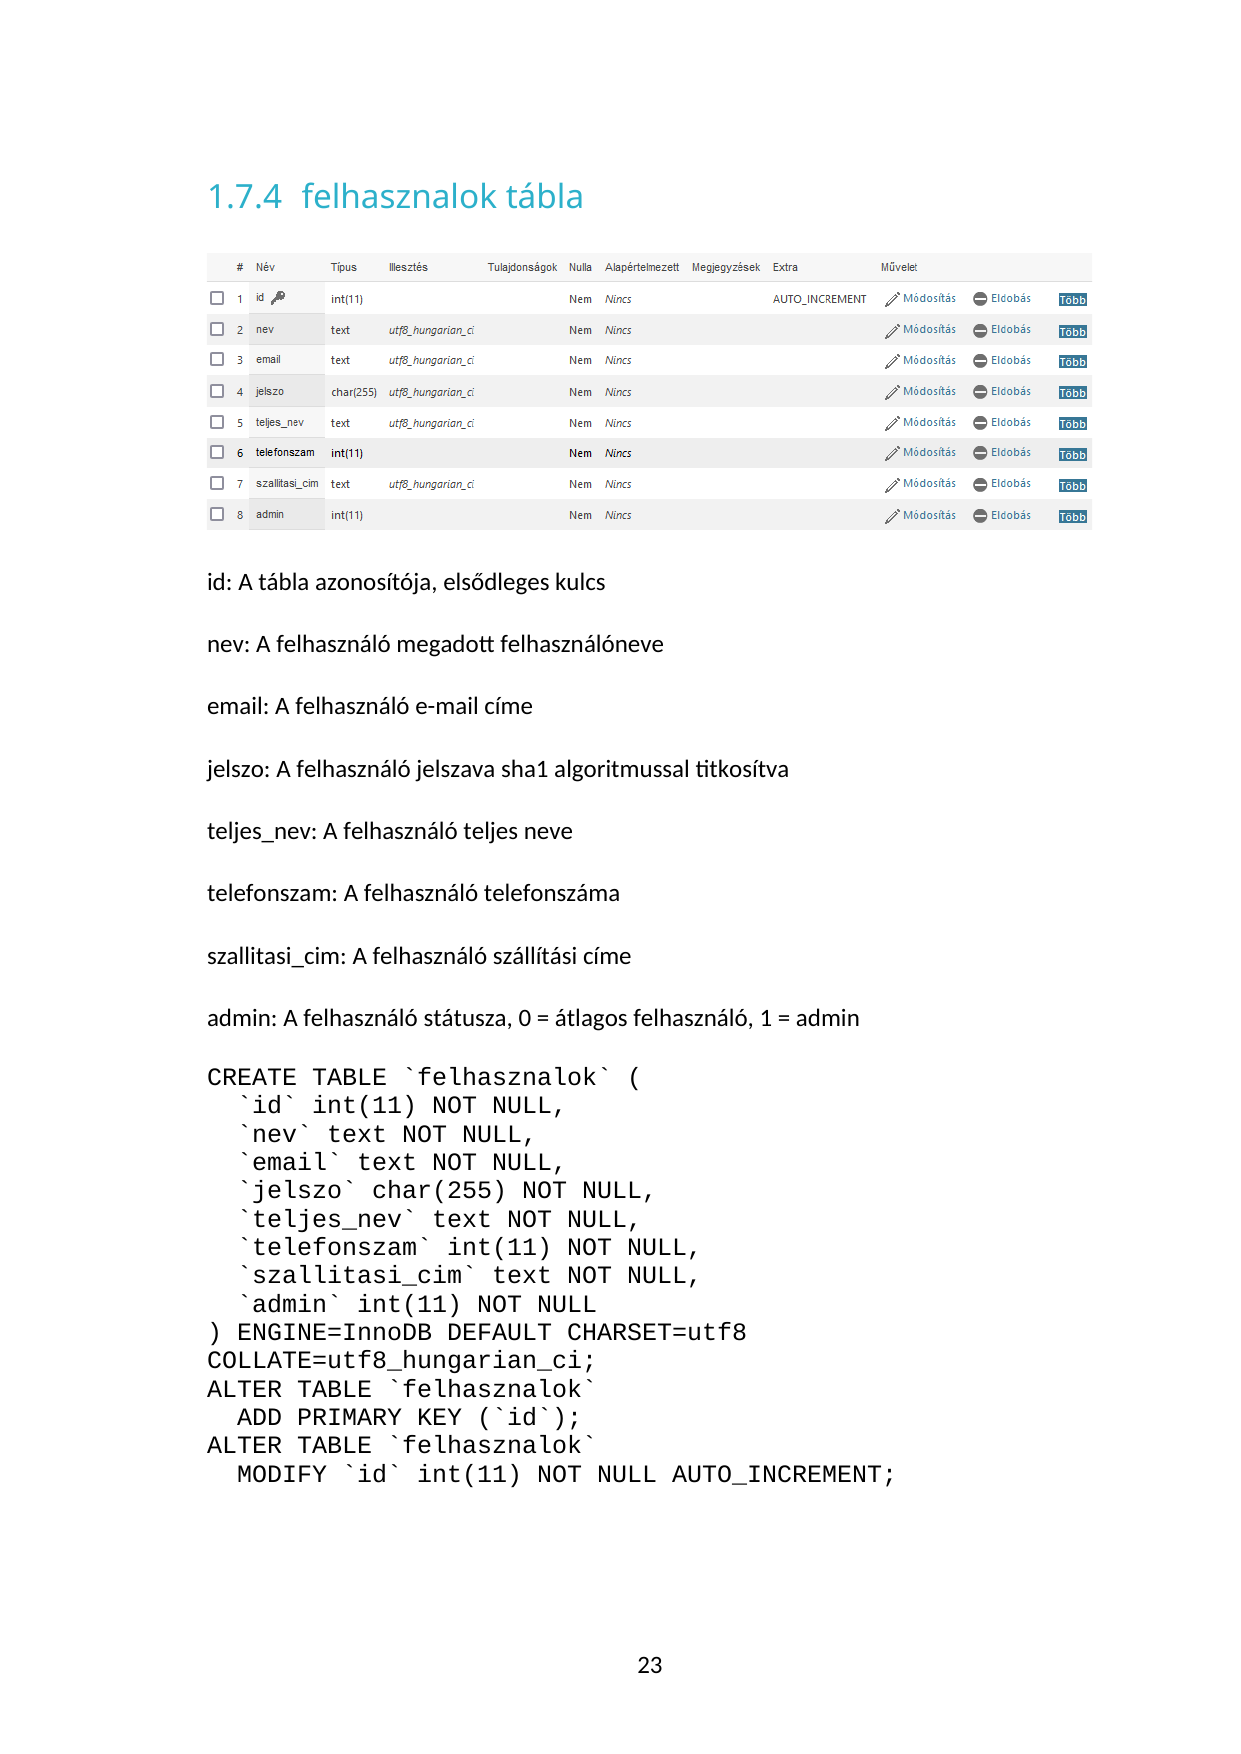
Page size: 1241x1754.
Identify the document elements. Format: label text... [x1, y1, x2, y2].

text `teljes_nev` text NOT NULL, [207, 1206, 1092, 1235]
text szallitasi_cim: A felhasználó szállítási címe [207, 940, 1092, 971]
text `telefonszam` int(11) NOT NULL, [207, 1235, 1092, 1263]
text MODIFY `id` int(11) NOT NULL AUTO_INCREMENT; [207, 1461, 1092, 1490]
text email: A felhasználó e-mail címe [207, 690, 1092, 721]
text `admin` int(11) NOT NULL [207, 1291, 1092, 1320]
text ALTER TABLE `felhasznalok` [207, 1376, 1092, 1405]
text nev: A felhasználó megadott felhasználóneve [207, 628, 1092, 658]
subtitle felhasznalok tábla [207, 173, 1092, 218]
text ALTER TABLE `felhasznalok` [207, 1433, 1092, 1461]
text `id` int(11) NOT NULL, [207, 1093, 1092, 1121]
text `nev` text NOT NULL, [207, 1121, 1092, 1150]
text `email` text NOT NULL, [207, 1150, 1092, 1178]
text `szallitasi_cim` text NOT NULL, [207, 1263, 1092, 1291]
text telefonszam: A felhasználó telefonszáma [207, 878, 1092, 908]
text `jelszo` char(255) NOT NULL, [207, 1178, 1092, 1206]
text CREATE TABLE `felhasznalok` ( [207, 1065, 1092, 1093]
text teljes_nev: A felhasználó teljes neve [207, 815, 1092, 846]
text id: A tábla azonosítója, elsődleges kulcs [207, 566, 1092, 596]
text ) ENGINE=InnoDB DEFAULT CHARSET=utf8 COLLATE=utf8_hungarian_ci; [207, 1320, 1092, 1376]
picture [206, 253, 1093, 534]
text jelszo: A felhasználó jelszava sha1 algoritmussal titkosítva [207, 753, 1092, 783]
text ADD PRIMARY KEY (`id`); [207, 1405, 1092, 1433]
text admin: A felhasználó státusza, 0 = átlagos felhasználó, 1 = admin [207, 1002, 1092, 1033]
